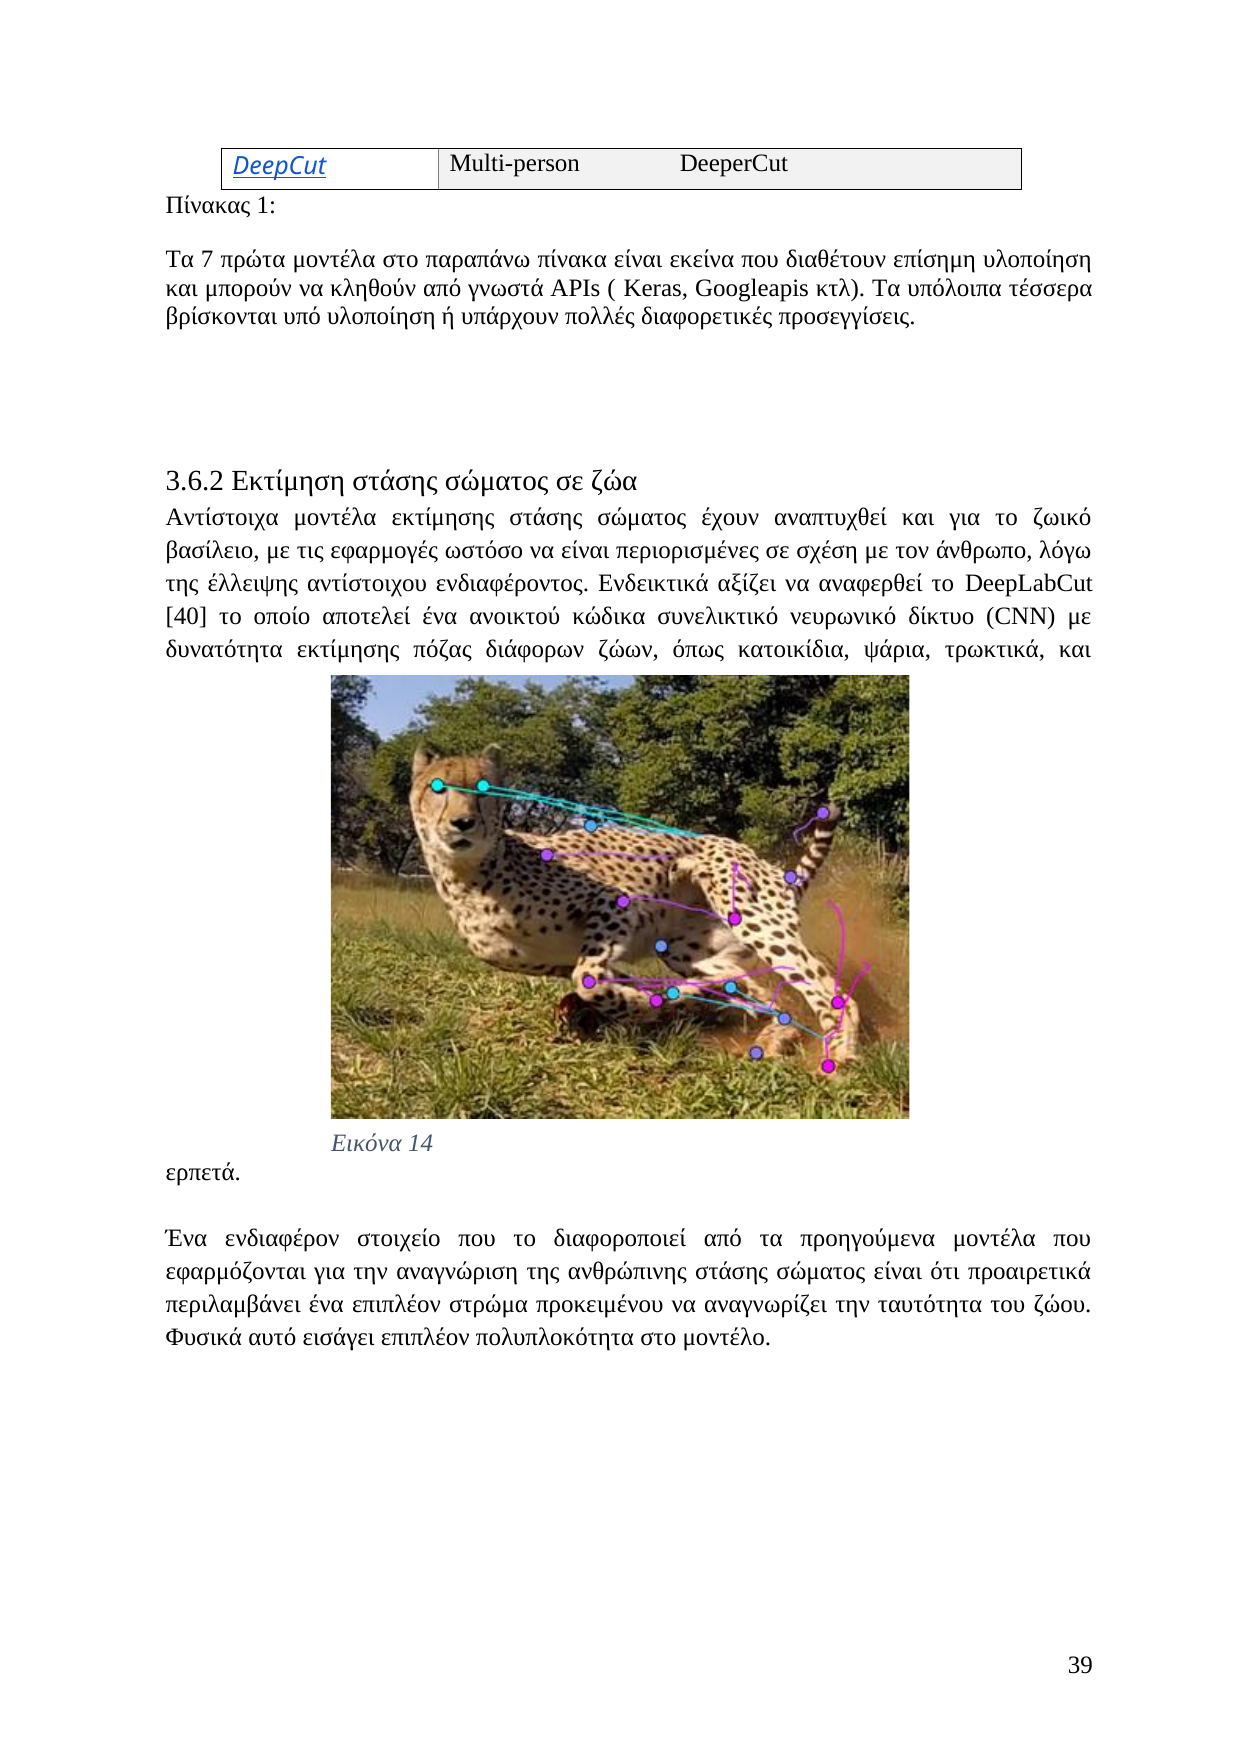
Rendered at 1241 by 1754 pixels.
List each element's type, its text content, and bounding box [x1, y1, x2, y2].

text Τα 7 πρώτα μοντέλα στο παραπάνω πίνακα είναι εκείνα που διαθέτουν επίσημη υλοποίηση και μπορούν να κληθούν από γνωστά APIs ( Keras, Googleapis κτλ). Τα υπόλοιπα τέσσερα βρίσκονται υπό υλοποίηση ή υπάρχουν πολλές διαφορετικές προσεγγίσεις. [165, 244, 1092, 330]
picture [330, 675, 910, 1119]
subtitle 3.6.2 Εκτίμηση στάσης σώματος σε ζώα [165, 463, 1092, 496]
text Πίνακας 1: [165, 190, 1092, 219]
text Ένα ενδιαφέρον στοιχείο που το διαφοροποιεί από τα προηγούμενα μοντέλα που εφαρμόζονται για την αναγνώριση της ανθρώπινης στάσης σώματος είναι ότι προαιρετικά περιλαμβάνει ένα επιπλέον στρώμα προκειμένου να αναγνωρίζει την ταυτότητα του ζώου. Φυσικά αυτό εισάγει επιπλέον πολυπλοκότητα στο μοντέλο. [165, 1223, 1092, 1351]
table_cell DeepCut [222, 149, 438, 189]
table_cell DeeperCut [668, 149, 1021, 189]
table_cell Multi-person [439, 149, 668, 189]
